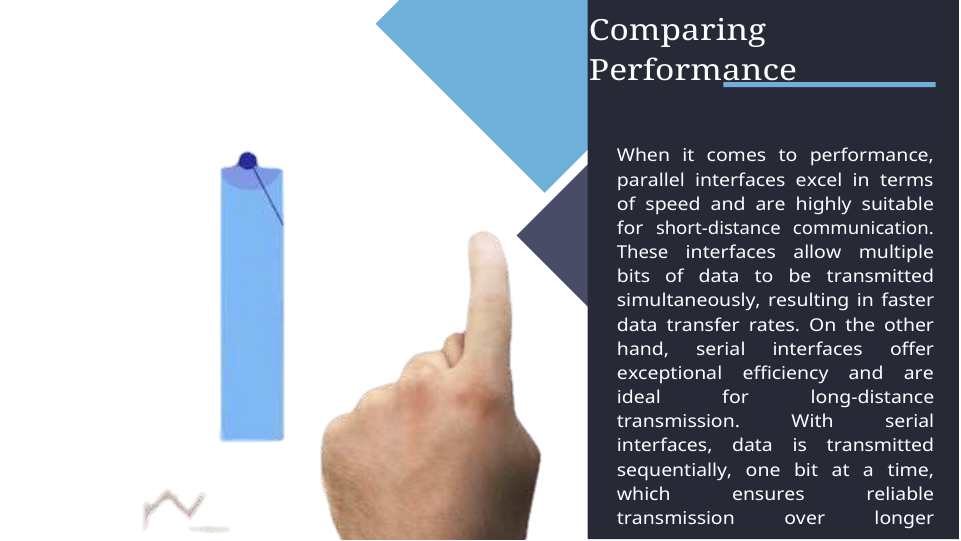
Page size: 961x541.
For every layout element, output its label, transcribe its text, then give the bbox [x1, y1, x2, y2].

subtitle Comparing Performance [589, 9, 952, 89]
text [617, 143, 934, 529]
picture [0, 0, 587, 540]
